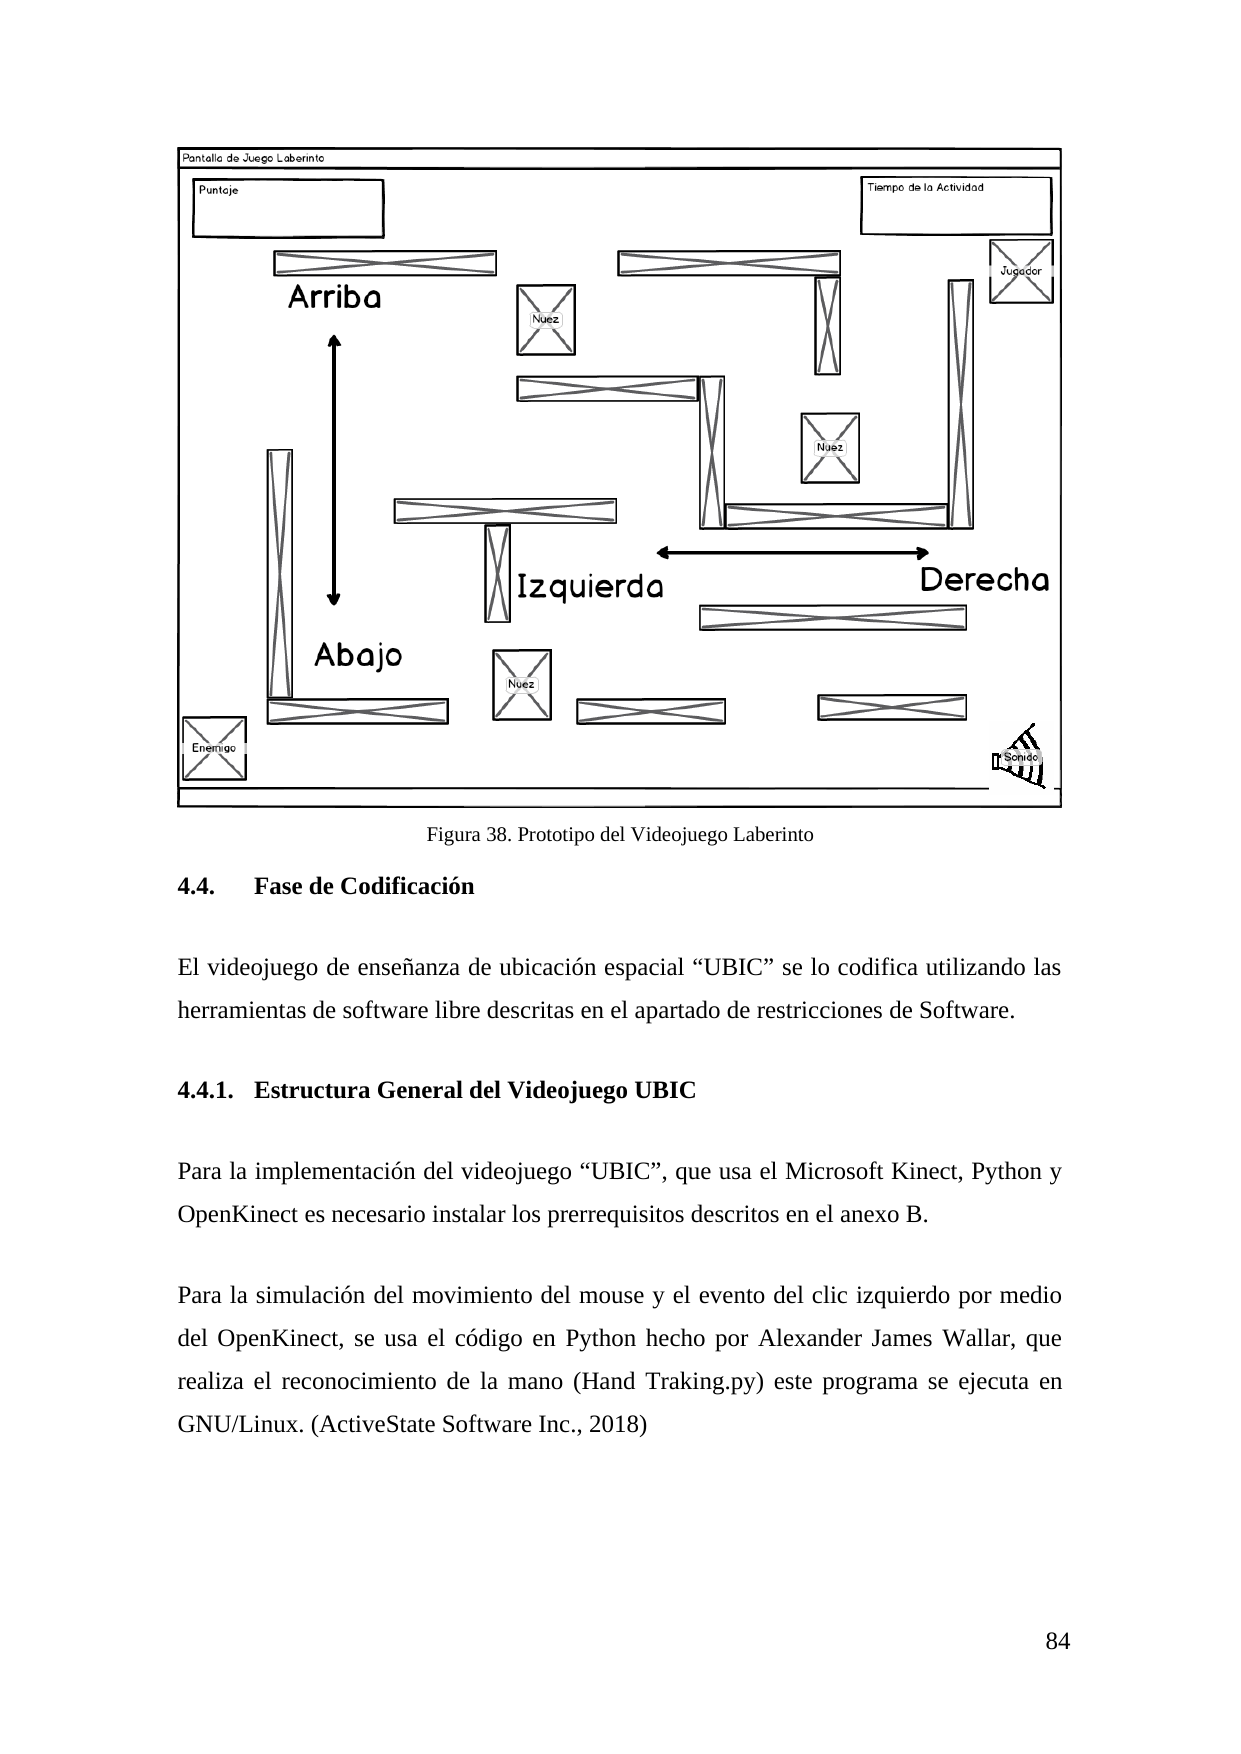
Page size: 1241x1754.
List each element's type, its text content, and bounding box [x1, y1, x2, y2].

picture [177, 147, 1062, 808]
text El videojuego de enseñanza de ubicación espacial “UBIC” se lo codifica utilizando las herramientas de software libre descritas en el apartado de restricciones de Software. [177, 952, 1063, 1024]
text Para la simulación del movimiento del mouse y el evento del clic izquierdo por medio del OpenKinect, se usa el código en Python hecho por Alexander James Wallar, que realiza el reconocimiento de la mano (Hand Traking.py) este programa se ejecuta en GNU/Linux. (ActiveState Software Inc., 2018) [177, 1280, 1063, 1438]
text Figura 38. Prototipo del Videojuego Laberinto [177, 822, 1063, 846]
text Para la implementación del videojuego “UBIC”, que usa el Microsoft Kinect, Python y OpenKinect es necesario instalar los prerrequisitos descritos en el anexo B. [177, 1156, 1063, 1228]
subtitle Fase de Codificación [177, 871, 1063, 900]
subtitle Estructura General del Videojuego UBIC [177, 1076, 1063, 1104]
